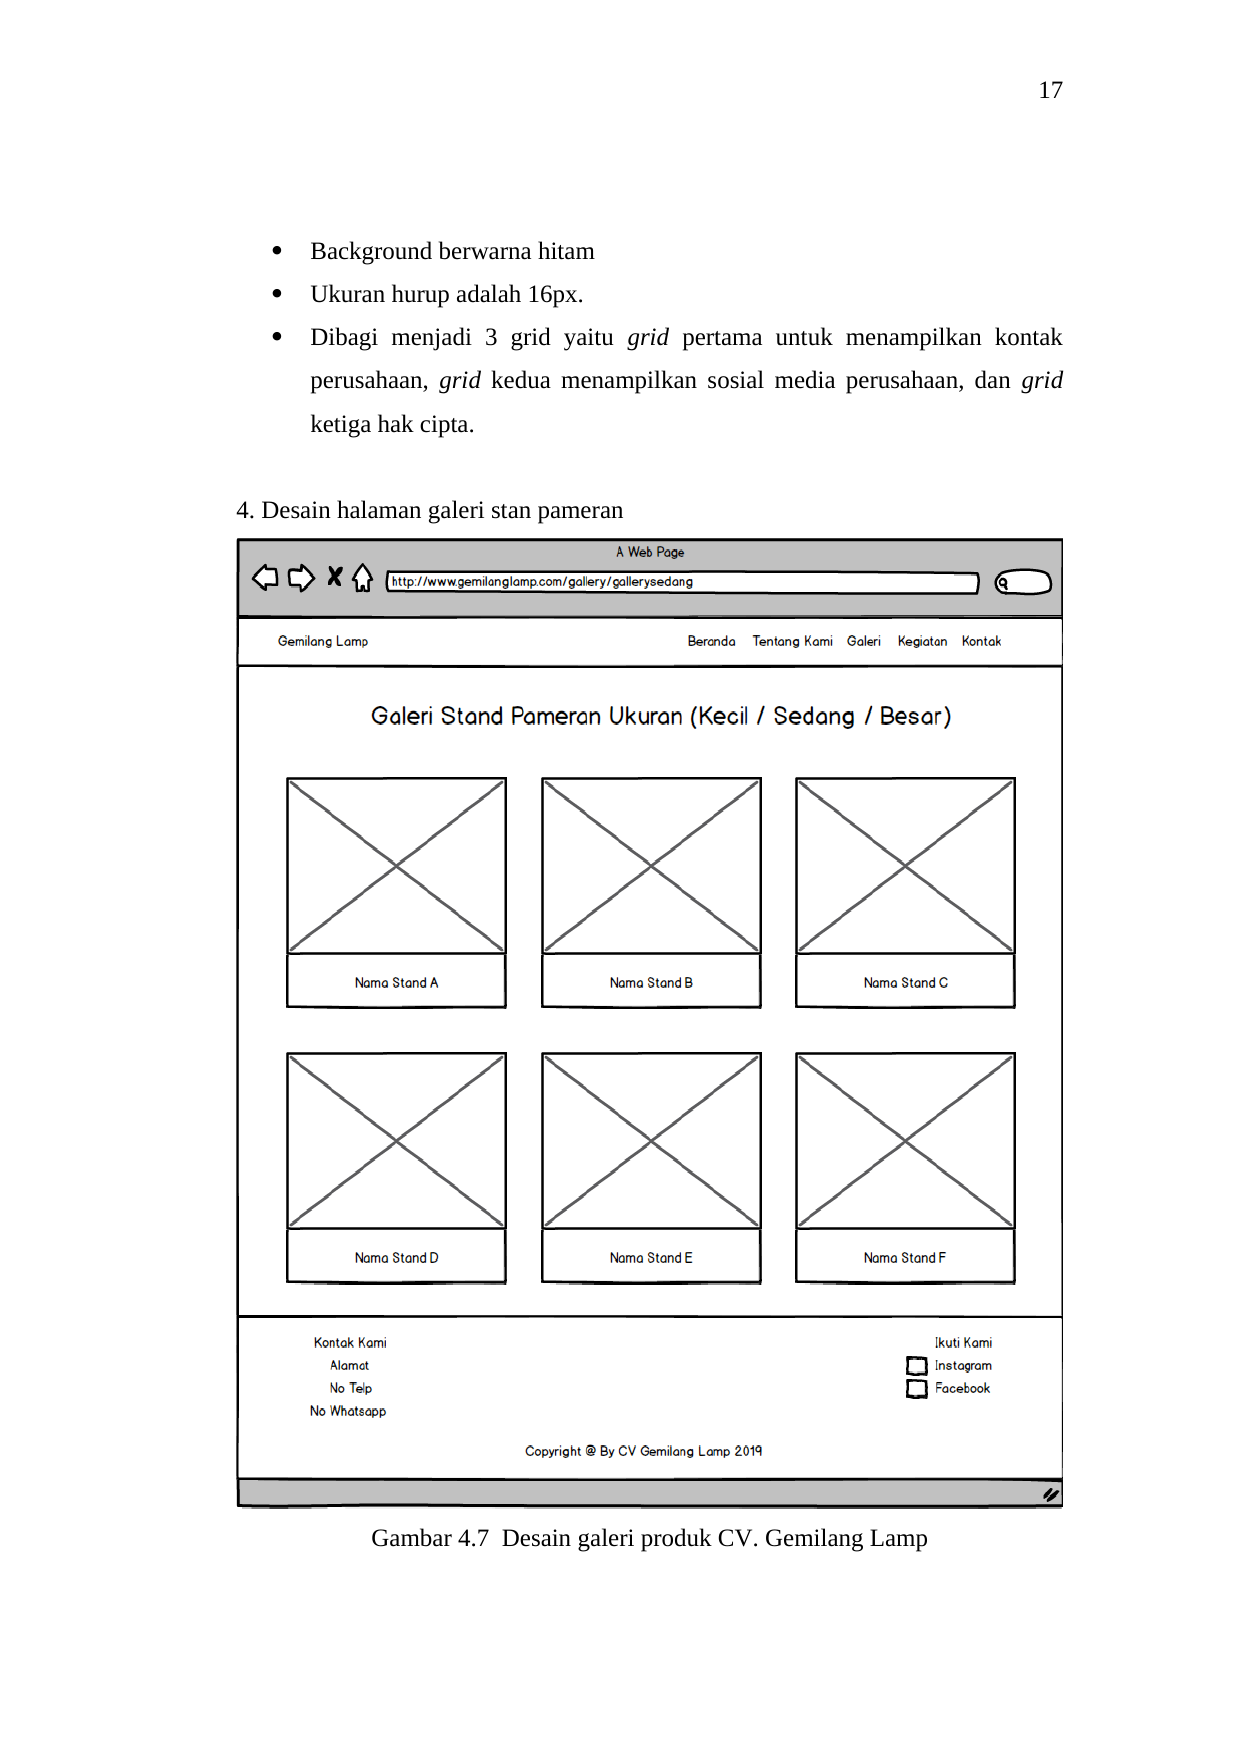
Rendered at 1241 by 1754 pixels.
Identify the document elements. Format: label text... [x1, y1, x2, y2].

list Background berwarna hitam [273, 236, 1063, 265]
text 4. Desain halaman galeri stan pameran [236, 495, 1063, 524]
list Ukuran hurup adalah 16px. [273, 279, 1063, 308]
list Dibagi menjadi 3 grid yaitu grid pertama untuk menampilkan kontak perusahaan, grid kedua menampilkan sosial media perusahaan, dan grid ketiga hak cipta. [273, 322, 1063, 437]
picture [236, 538, 1063, 1509]
text Gambar 4.7 Desain galeri produk CV. Gemilang Lamp [236, 1523, 1063, 1551]
